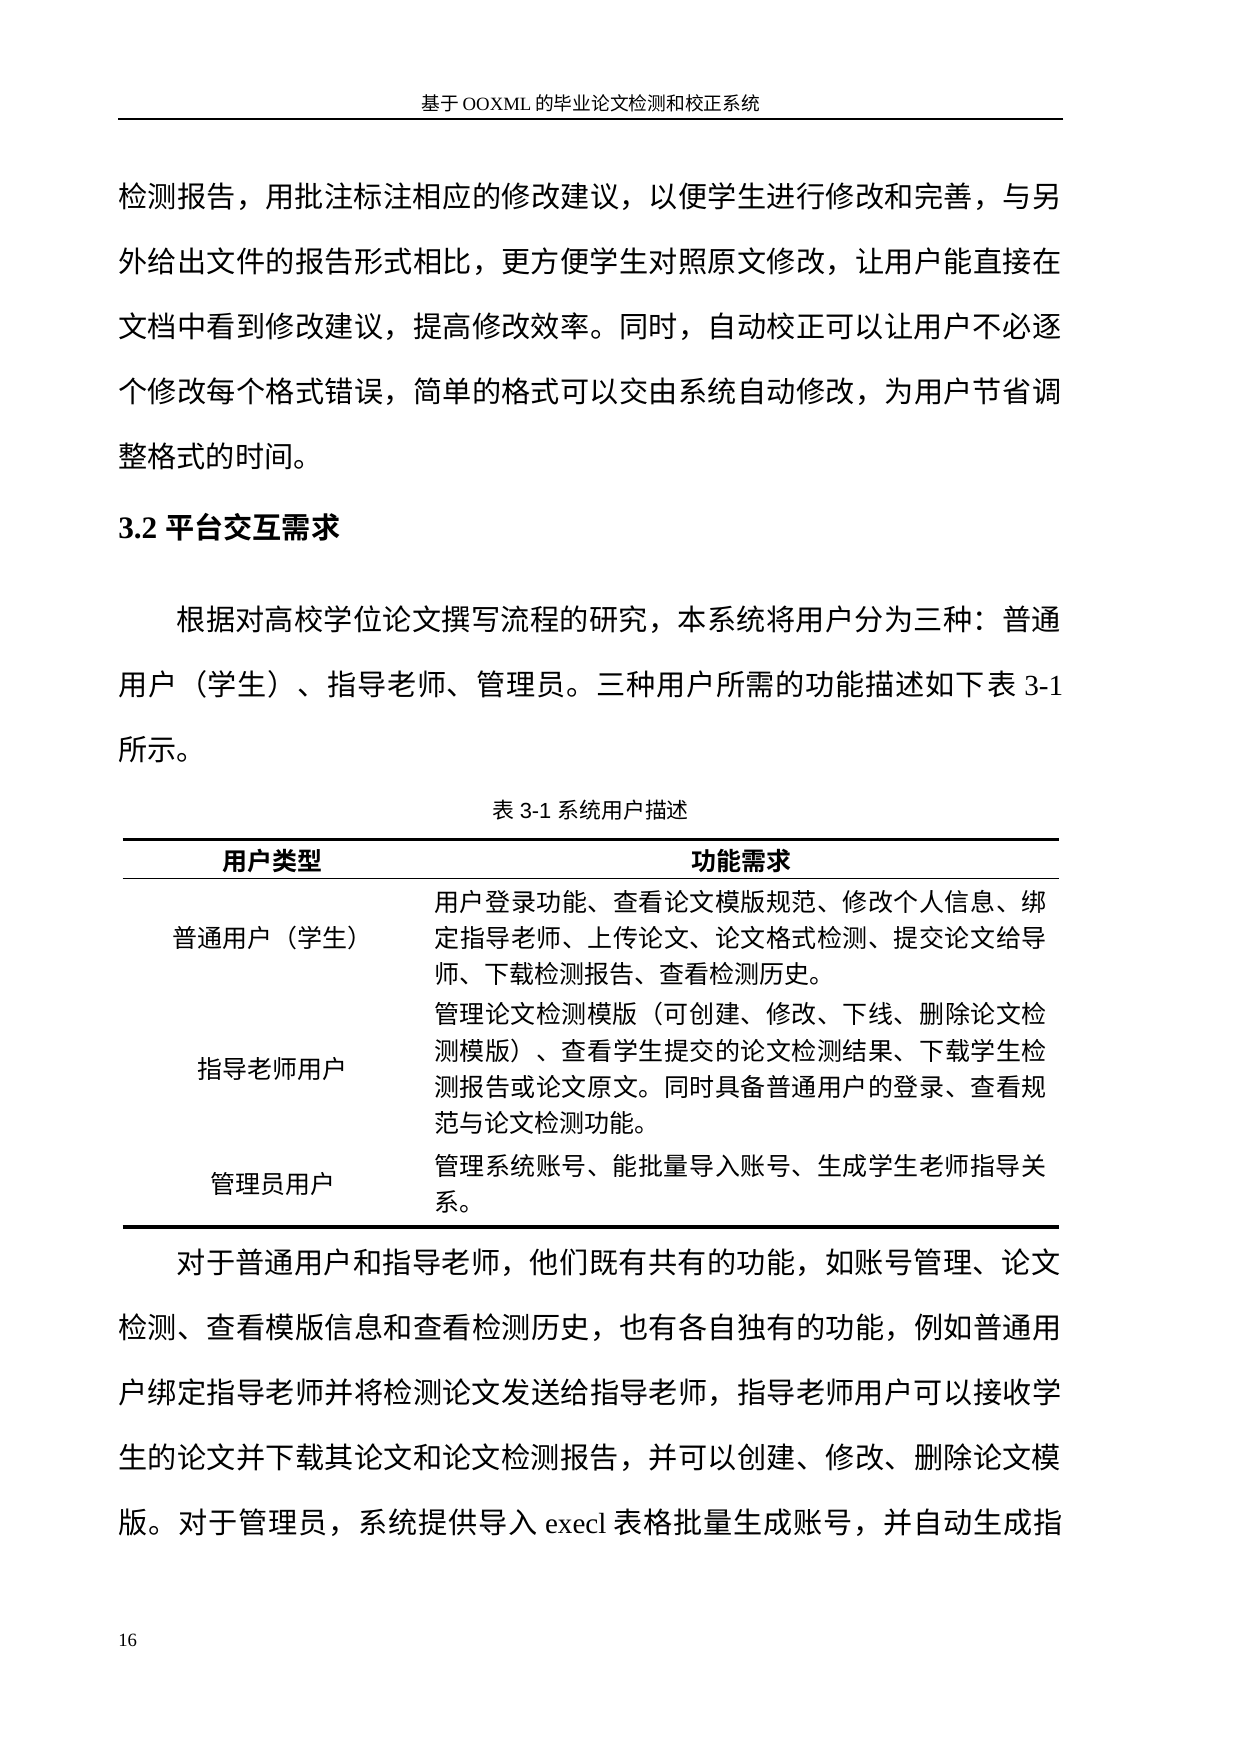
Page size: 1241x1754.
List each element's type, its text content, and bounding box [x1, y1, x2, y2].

text 表 3-1 系统用户描述 [118, 793, 1063, 826]
table_cell 指导老师用户 [123, 995, 423, 1140]
table_cell 管理员用户 [123, 1140, 423, 1225]
subtitle 平台交互需求 [118, 493, 1063, 558]
table_header 用户类型 [123, 841, 423, 878]
table_cell 管理系统账号、能批量导入账号、生成学生老师指导关系。 [423, 1140, 1059, 1225]
table_cell 管理论文检测模版（可创建、修改、下线、删除论文检测模版）、查看学生提交的论文检测结果、下载学生检测报告或论文原文。同时具备普通用户的登录、查看规范与论文检测功能。 [423, 995, 1059, 1140]
text 根据对高校学位论文撰写流程的研究，本系统将用户分为三种：普通用户（学生）、指导老师、管理员。三种用户所需的功能描述如下表 3-1所示。 [118, 586, 1063, 781]
table_header 功能需求 [423, 841, 1059, 878]
table_cell 用户登录功能、查看论文模版规范、修改个人信息、绑定指导老师、上传论文、论文格式检测、提交论文给导师、下载检测报告、查看检测历史。 [423, 879, 1059, 995]
table_cell 普通用户（学生） [123, 879, 423, 995]
